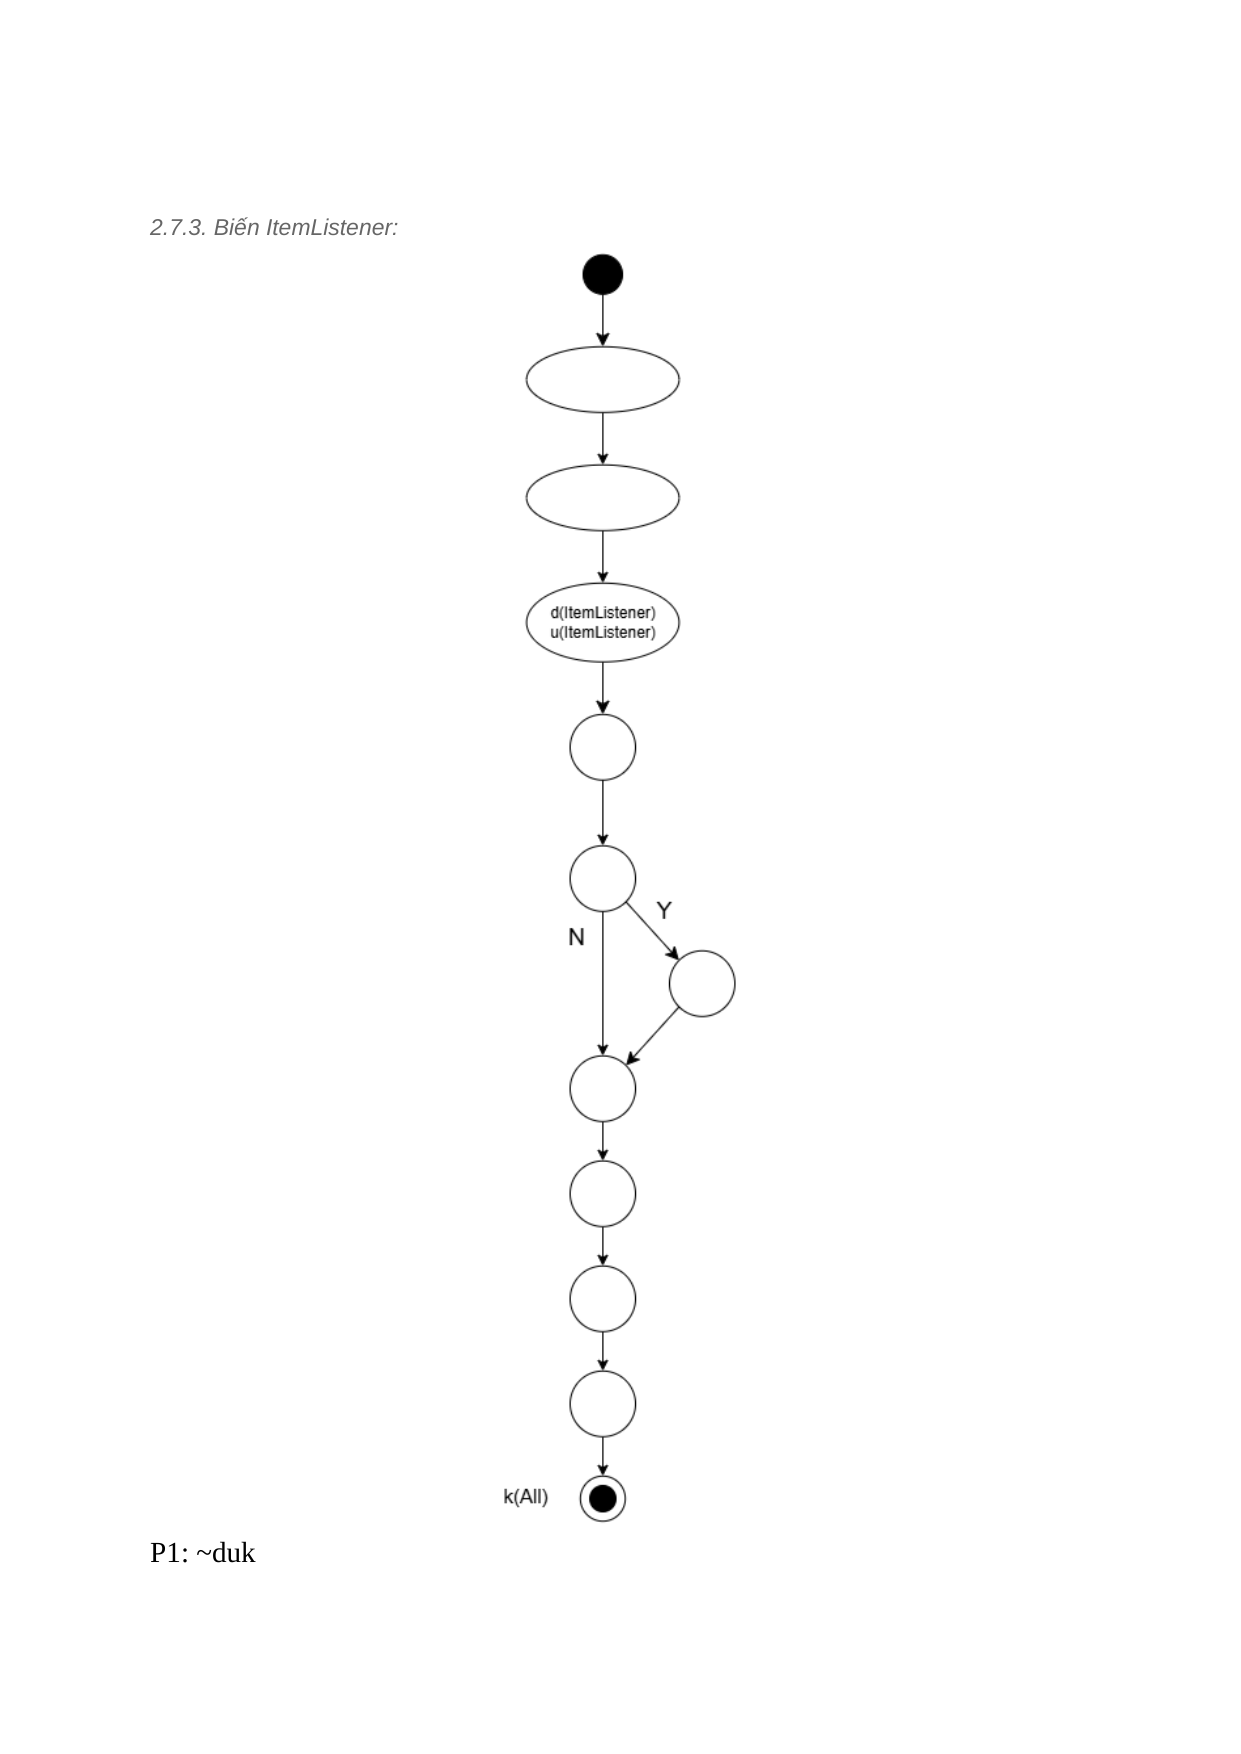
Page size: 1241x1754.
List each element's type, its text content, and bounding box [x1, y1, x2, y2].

picture [503, 248, 737, 1531]
text P1: ~duk [150, 1535, 1090, 1568]
subtitle 2.7.3. Biến ItemListener: [150, 213, 1090, 240]
